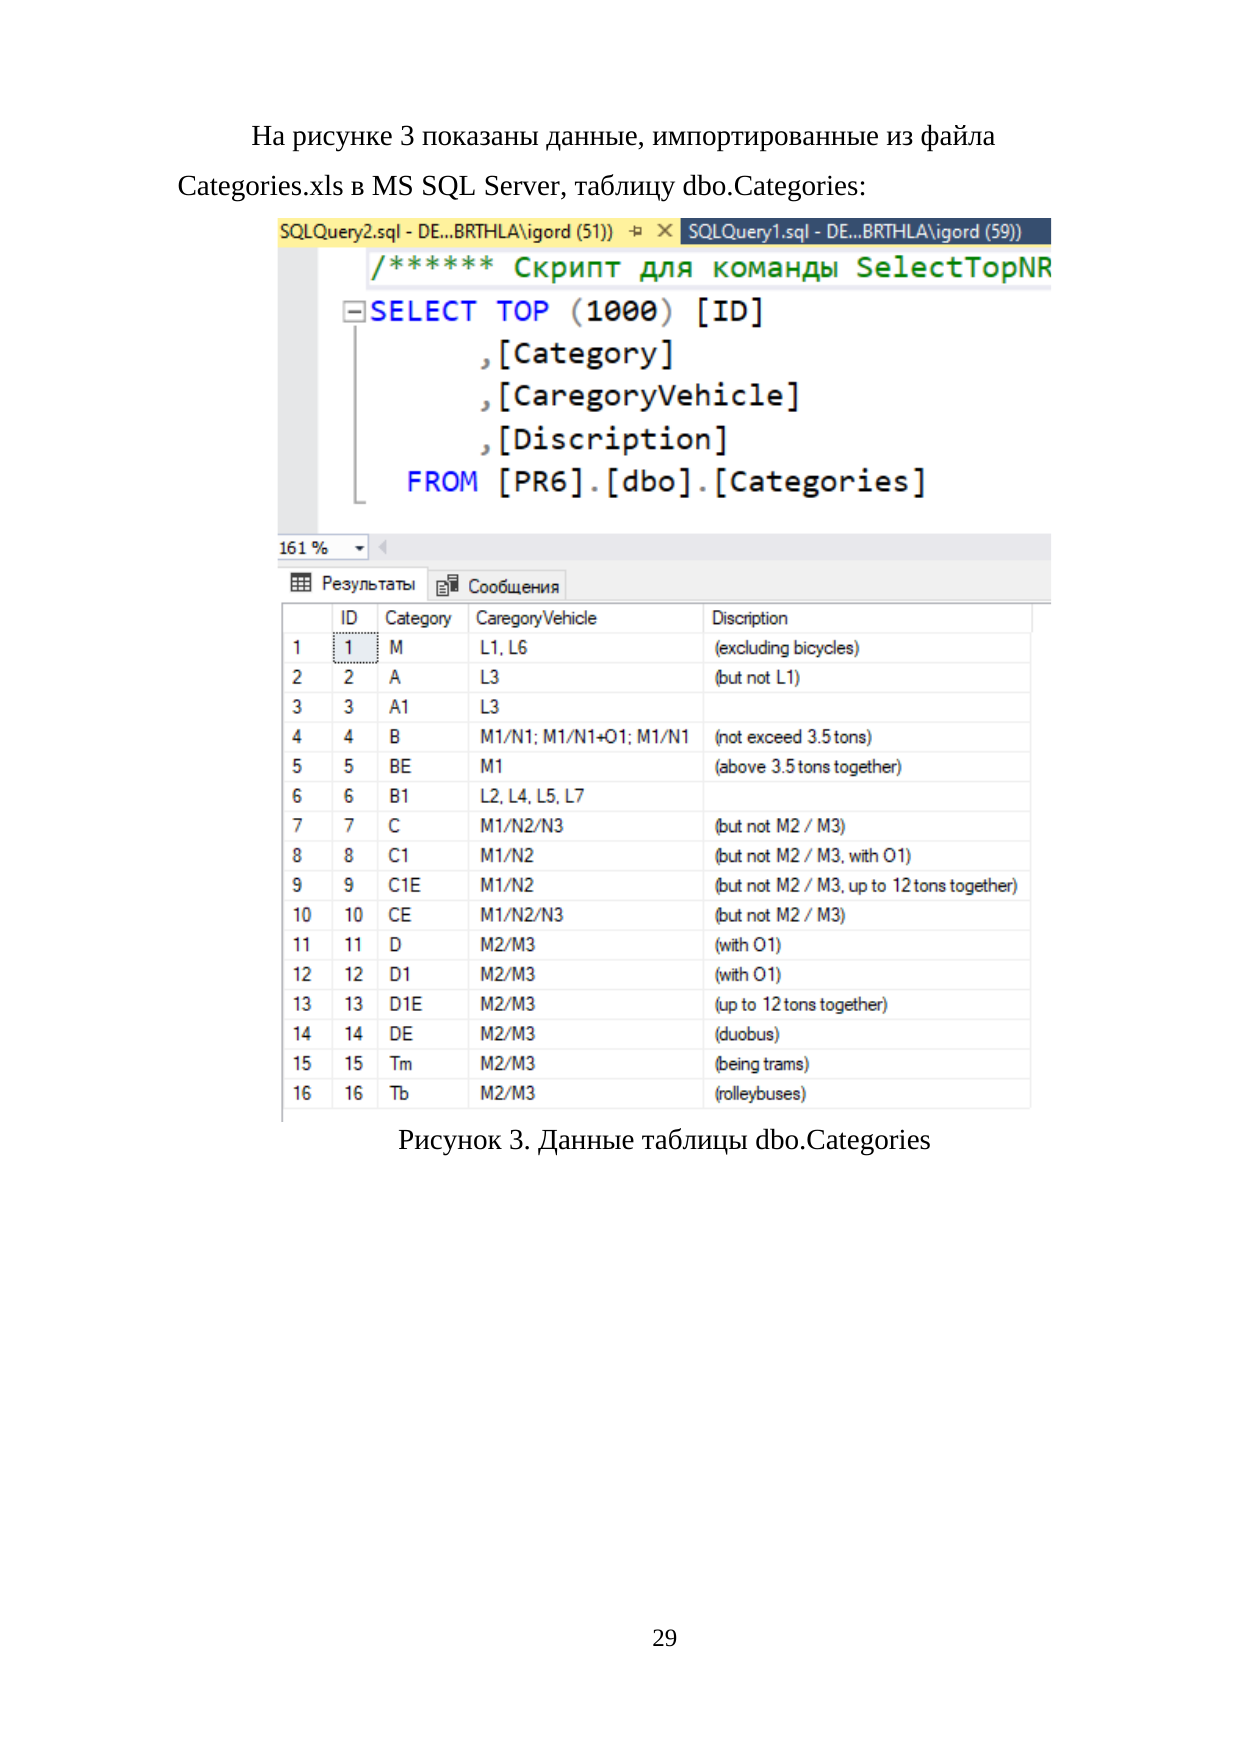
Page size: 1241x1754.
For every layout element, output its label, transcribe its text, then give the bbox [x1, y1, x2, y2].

picture [277, 218, 1052, 1122]
text На рисунке 3 показаны данные, импортированные из файла Categories.xls в MS SQL Server, таблицу dbo.Categories: [177, 118, 1152, 202]
text Рисунок 3. Данные таблицы dbo.Categories [177, 1122, 1152, 1155]
